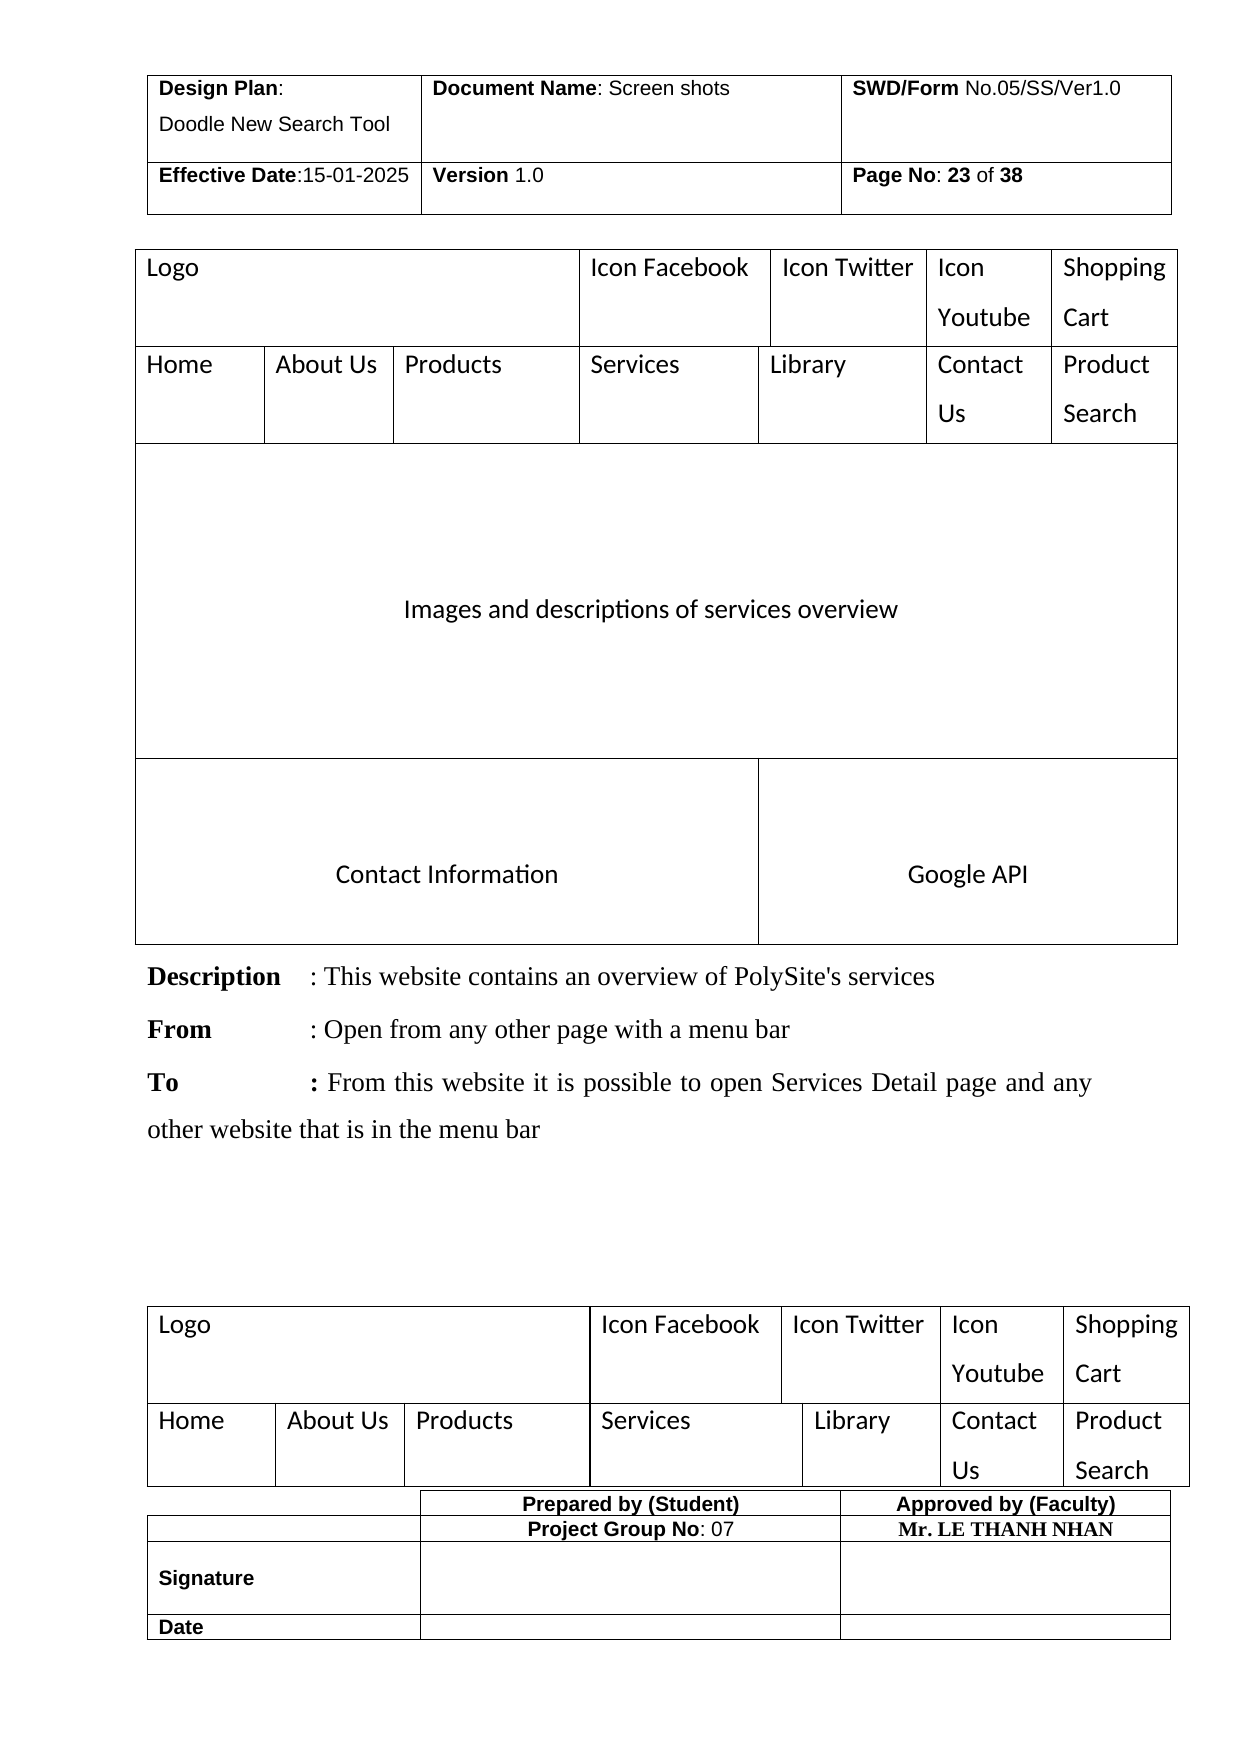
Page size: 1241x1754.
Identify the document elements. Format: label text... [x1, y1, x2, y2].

table_cell Products [394, 347, 579, 443]
table_cell Contact Us [927, 347, 1051, 443]
table_header Icon Facebook [591, 1307, 781, 1402]
table_header Logo [136, 250, 579, 346]
table_header Icon Twitter [782, 1307, 940, 1402]
table_header Icon Youtube [941, 1307, 1063, 1402]
table_header Icon Facebook [580, 250, 770, 346]
table_cell Images and descriptions of services overview [136, 444, 1177, 757]
table_header Icon Twitter [771, 250, 926, 346]
table_header Logo [148, 1307, 589, 1402]
table_cell Product Search [1052, 347, 1177, 443]
table_cell Services [580, 347, 758, 443]
table_cell Product Search [1064, 1404, 1189, 1486]
table_cell Contact Information [136, 759, 758, 944]
table_cell Google API [759, 759, 1177, 944]
table_cell Services [591, 1404, 802, 1486]
table_cell Library [803, 1404, 940, 1486]
table_cell About Us [276, 1404, 404, 1486]
text Description : This website contains an overview of PolySite's services [147, 945, 1093, 991]
table_cell Home [136, 347, 264, 443]
table_header Shopping Cart [1052, 250, 1177, 346]
text To : From this website it is possible to open Services Detail page and any other website that is in the menu bar [147, 1066, 1093, 1144]
table_cell Home [148, 1404, 275, 1486]
table_cell Contact Us [941, 1404, 1063, 1486]
table_header Shopping Cart [1064, 1307, 1189, 1402]
table_cell About Us [265, 347, 393, 443]
table_header Icon Youtube [927, 250, 1051, 346]
text From : Open from any other page with a menu bar [147, 1013, 1093, 1044]
table_cell Products [405, 1404, 589, 1486]
table_cell Library [759, 347, 926, 443]
